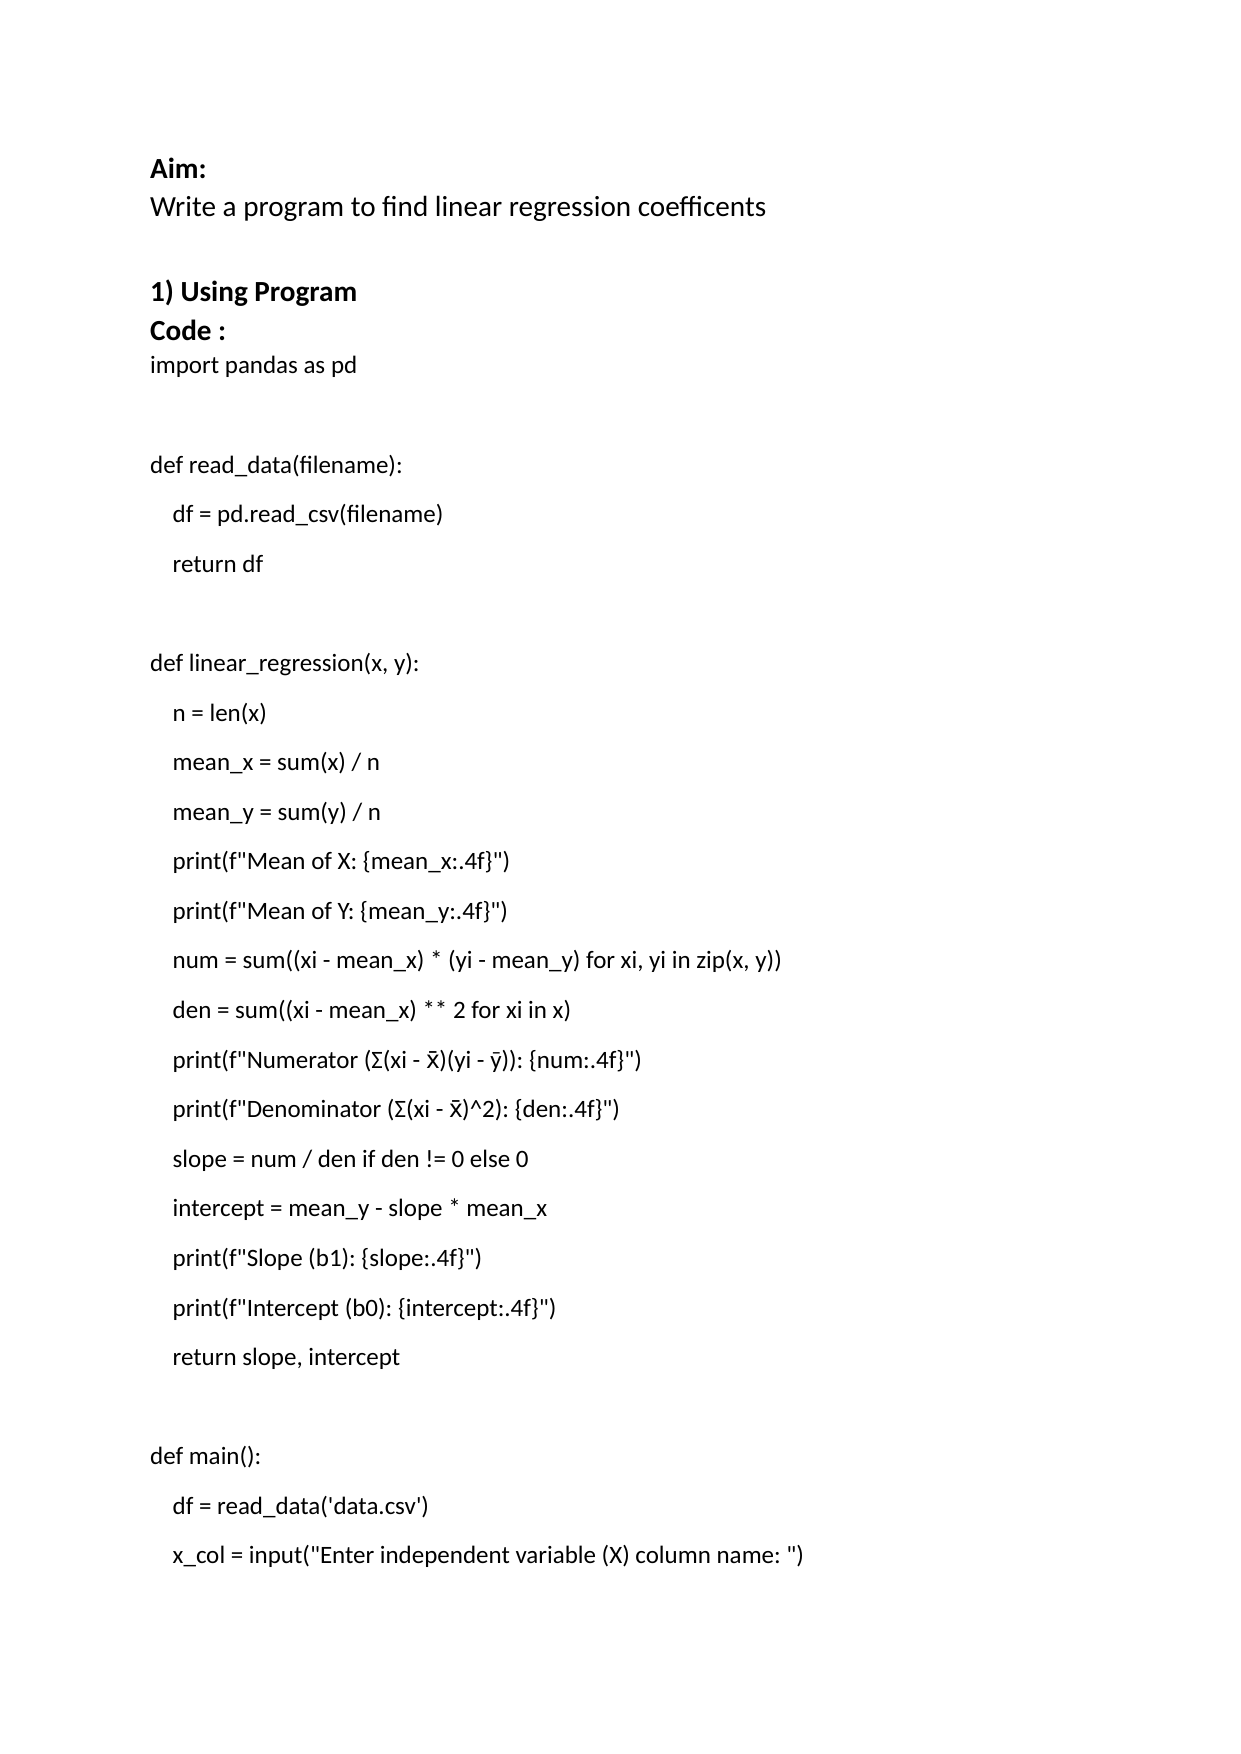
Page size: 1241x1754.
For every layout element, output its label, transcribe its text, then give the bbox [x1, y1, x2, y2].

text def read_data(filename): [150, 449, 1090, 479]
text print(f"Intercept (b0): {intercept:.4f}") [150, 1292, 1090, 1322]
text n = len(x) [150, 697, 1090, 727]
text def linear_regression(x, y): [150, 647, 1090, 678]
text print(f"Slope (b1): {slope:.4f}") [150, 1242, 1090, 1273]
text df = read_data('data.csv') [150, 1490, 1090, 1521]
text return df [150, 548, 1090, 578]
text def main(): [150, 1440, 1090, 1471]
text 1) Using Program Code : import pandas as pd [150, 273, 1090, 380]
text num = sum((xi - mean_x) * (yi - mean_y) for xi, yi in zip(x, y)) [150, 944, 1090, 975]
text print(f"Mean of X: {mean_x:.4f}") [150, 845, 1090, 876]
text x_col = input("Enter independent variable (X) column name: ") [150, 1539, 1090, 1570]
text slope = num / den if den != 0 else 0 [150, 1143, 1090, 1173]
text print(f"Denominator (Σ(xi - x̄)^2): {den:.4f}") [150, 1093, 1090, 1124]
text print(f"Numerator (Σ(xi - x̄)(yi - ȳ)): {num:.4f}") [150, 1044, 1090, 1074]
text mean_x = sum(x) / n [150, 746, 1090, 777]
text den = sum((xi - mean_x) ** 2 for xi in x) [150, 994, 1090, 1025]
text mean_y = sum(y) / n [150, 796, 1090, 826]
text intercept = mean_y - slope * mean_x [150, 1192, 1090, 1223]
text Aim: Write a program to find linear regression coefficents [150, 150, 1090, 254]
text df = pd.read_csv(filename) [150, 498, 1090, 529]
text print(f"Mean of Y: {mean_y:.4f}") [150, 895, 1090, 926]
text return slope, intercept [150, 1341, 1090, 1372]
